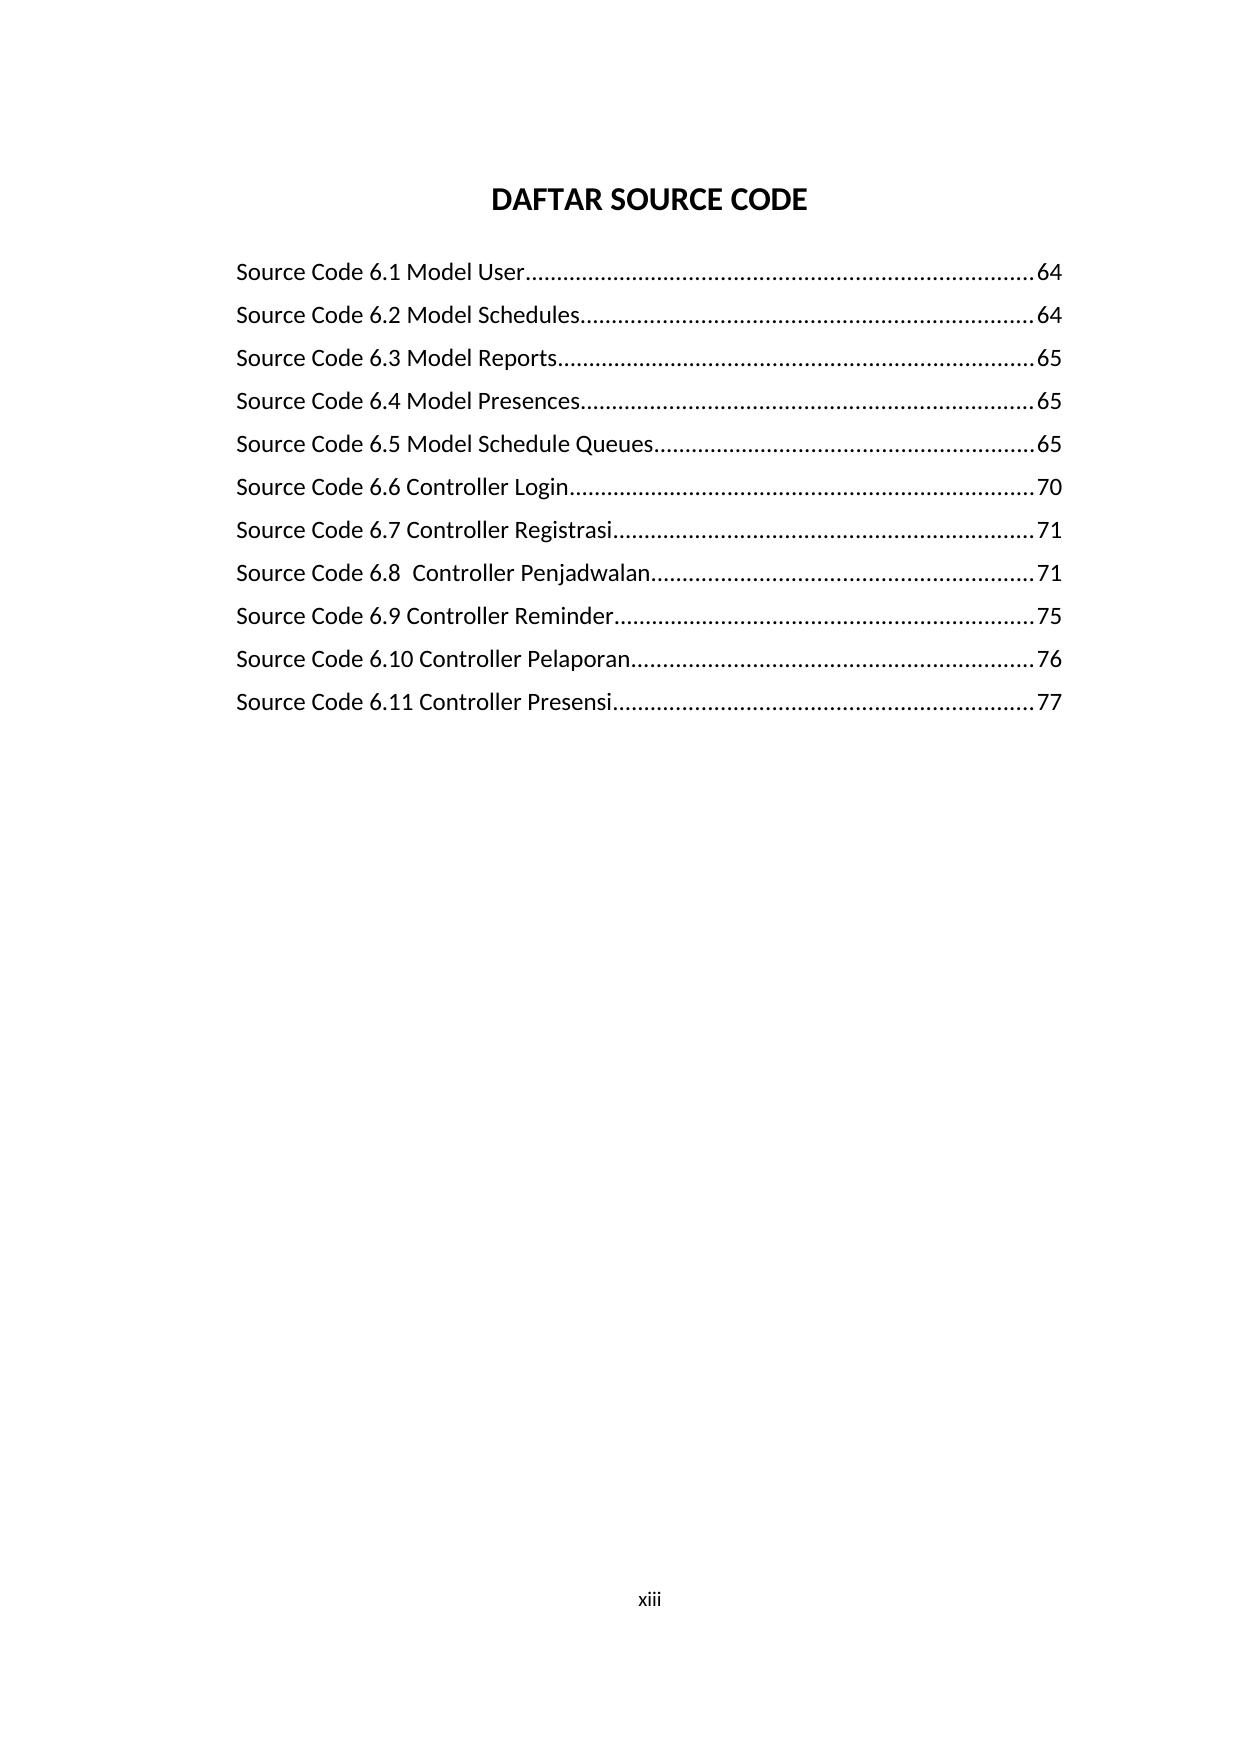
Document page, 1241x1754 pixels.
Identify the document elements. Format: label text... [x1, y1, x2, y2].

text Source Code 6.11 Controller Presensi 77 [236, 687, 1063, 717]
text Source Code 6.10 Controller Pelaporan 76 [236, 643, 1063, 674]
text Source Code 6.9 Controller Reminder 75 [236, 601, 1063, 631]
text Source Code 6.3 Model Reports 65 [236, 342, 1063, 373]
text Source Code 6.2 Model Schedules 64 [236, 299, 1063, 330]
text Source Code 6.1 Model User 64 [236, 256, 1063, 287]
text Source Code 6.5 Model Schedule Queues 65 [236, 428, 1063, 459]
subtitle DAFTAR SOURCE CODE [236, 178, 1063, 219]
text Source Code 6.4 Model Presences 65 [236, 385, 1063, 416]
text Source Code 6.8 Controller Penjadwalan 71 [236, 557, 1063, 588]
text Source Code 6.6 Controller Login 70 [236, 471, 1063, 502]
text Source Code 6.7 Controller Registrasi 71 [236, 514, 1063, 545]
